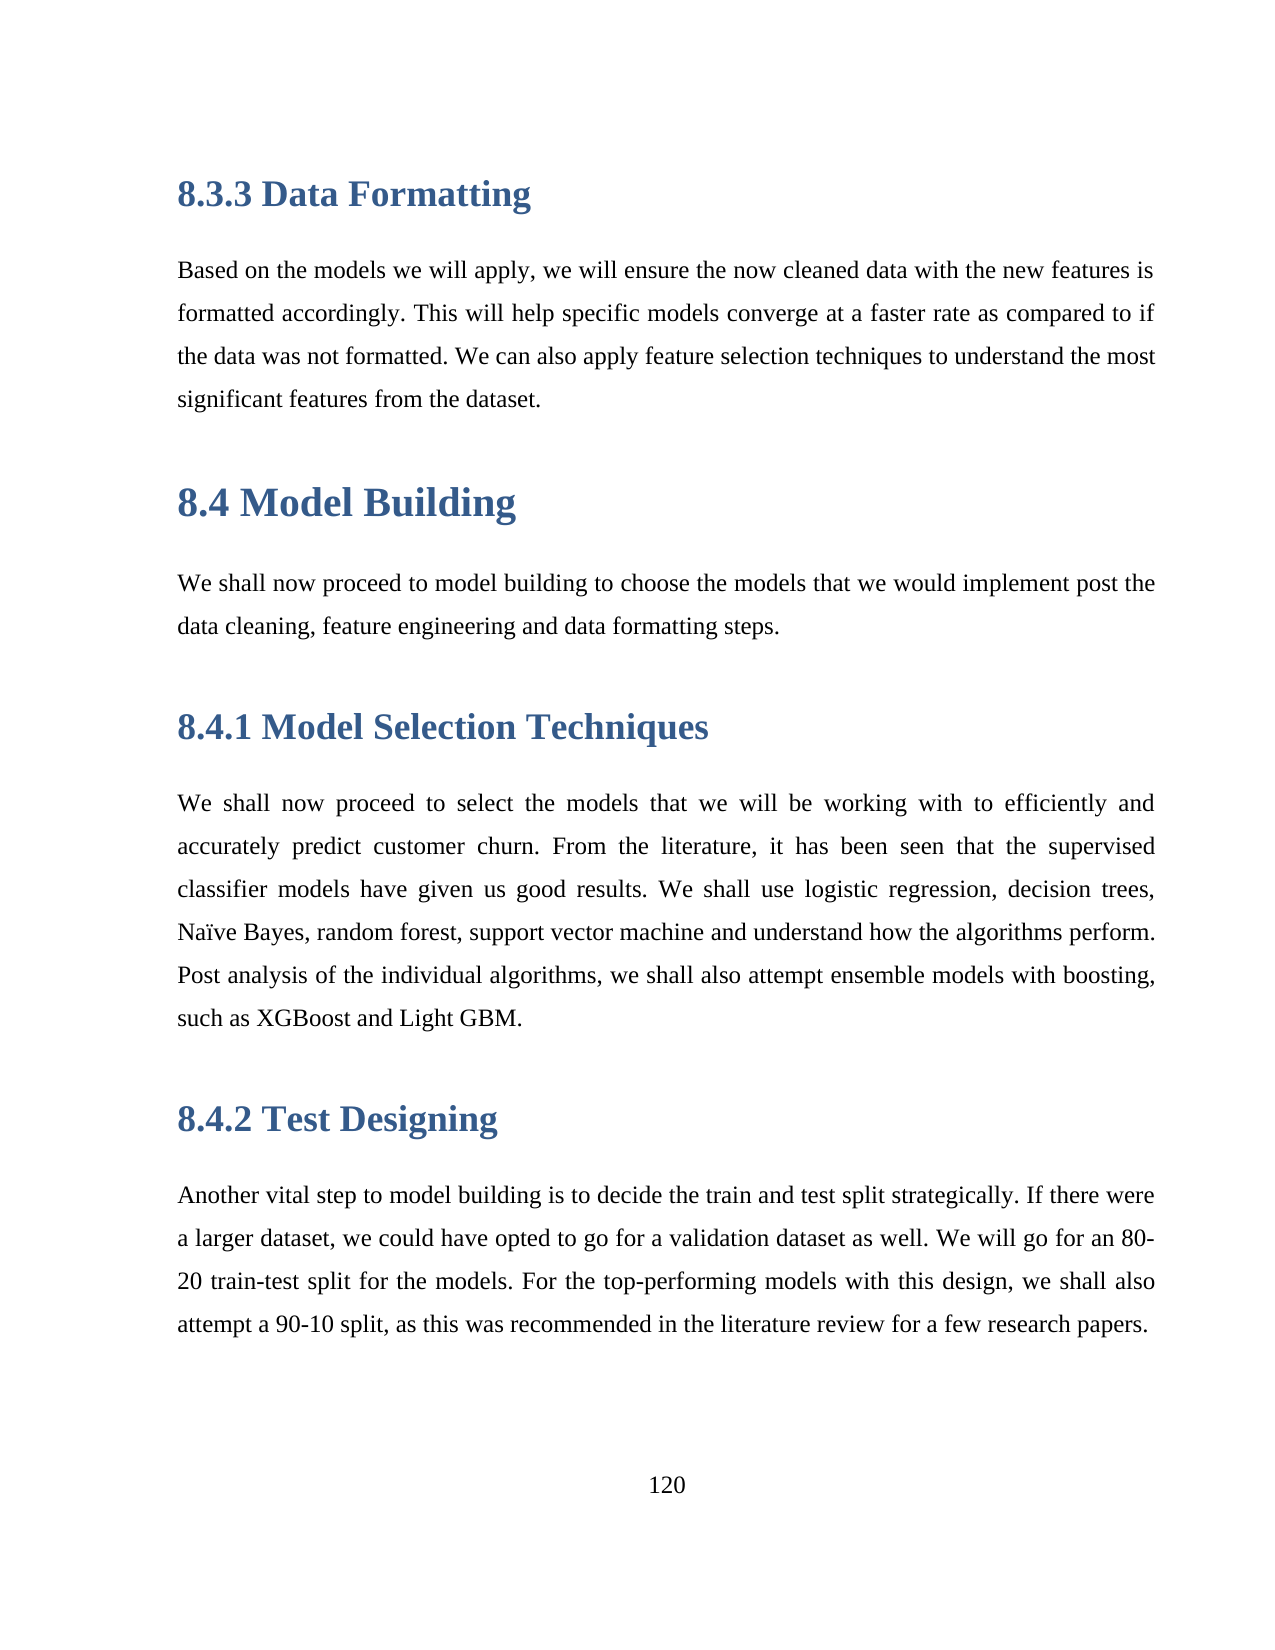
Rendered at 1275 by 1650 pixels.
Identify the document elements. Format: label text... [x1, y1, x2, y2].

text We shall now proceed to select the models that we will be working with to efficiently and accurately predict customer churn. From the literature, it has been seen that the supervised classifier models have given us good results. We shall use logistic regression, decision trees, Naïve Bayes, random forest, support vector machine and understand how the algorithms perform. Post analysis of the individual algorithms, we shall also attempt ensemble models with boosting, such as XGBoost and Light GBM. [177, 788, 1156, 1032]
subtitle 8.3.3 Data Formatting [177, 171, 1156, 214]
text We shall now proceed to model building to choose the models that we would implement post the data cleaning, feature engineering and data formatting steps. [177, 568, 1156, 640]
subtitle 8.4 Model Building [177, 477, 1156, 525]
subtitle 8.4.2 Test Designing [177, 1096, 1156, 1139]
text Another vital step to model building is to decide the train and test split strategically. If there were a larger dataset, we could have opted to go for a validation dataset as well. We will go for an 80-20 train-test split for the models. For the top-performing models with this design, we shall also attempt a 90-10 split, as this was recommended in the literature review for a few research papers. [177, 1180, 1156, 1338]
text Based on the models we will apply, we will ensure the now cleaned data with the new features is formatted accordingly. This will help specific models converge at a faster rate as compared to if the data was not formatted. We can also apply feature selection techniques to understand the most significant features from the dataset. [177, 255, 1156, 413]
subtitle 8.4.1 Model Selection Techniques [177, 704, 1156, 747]
